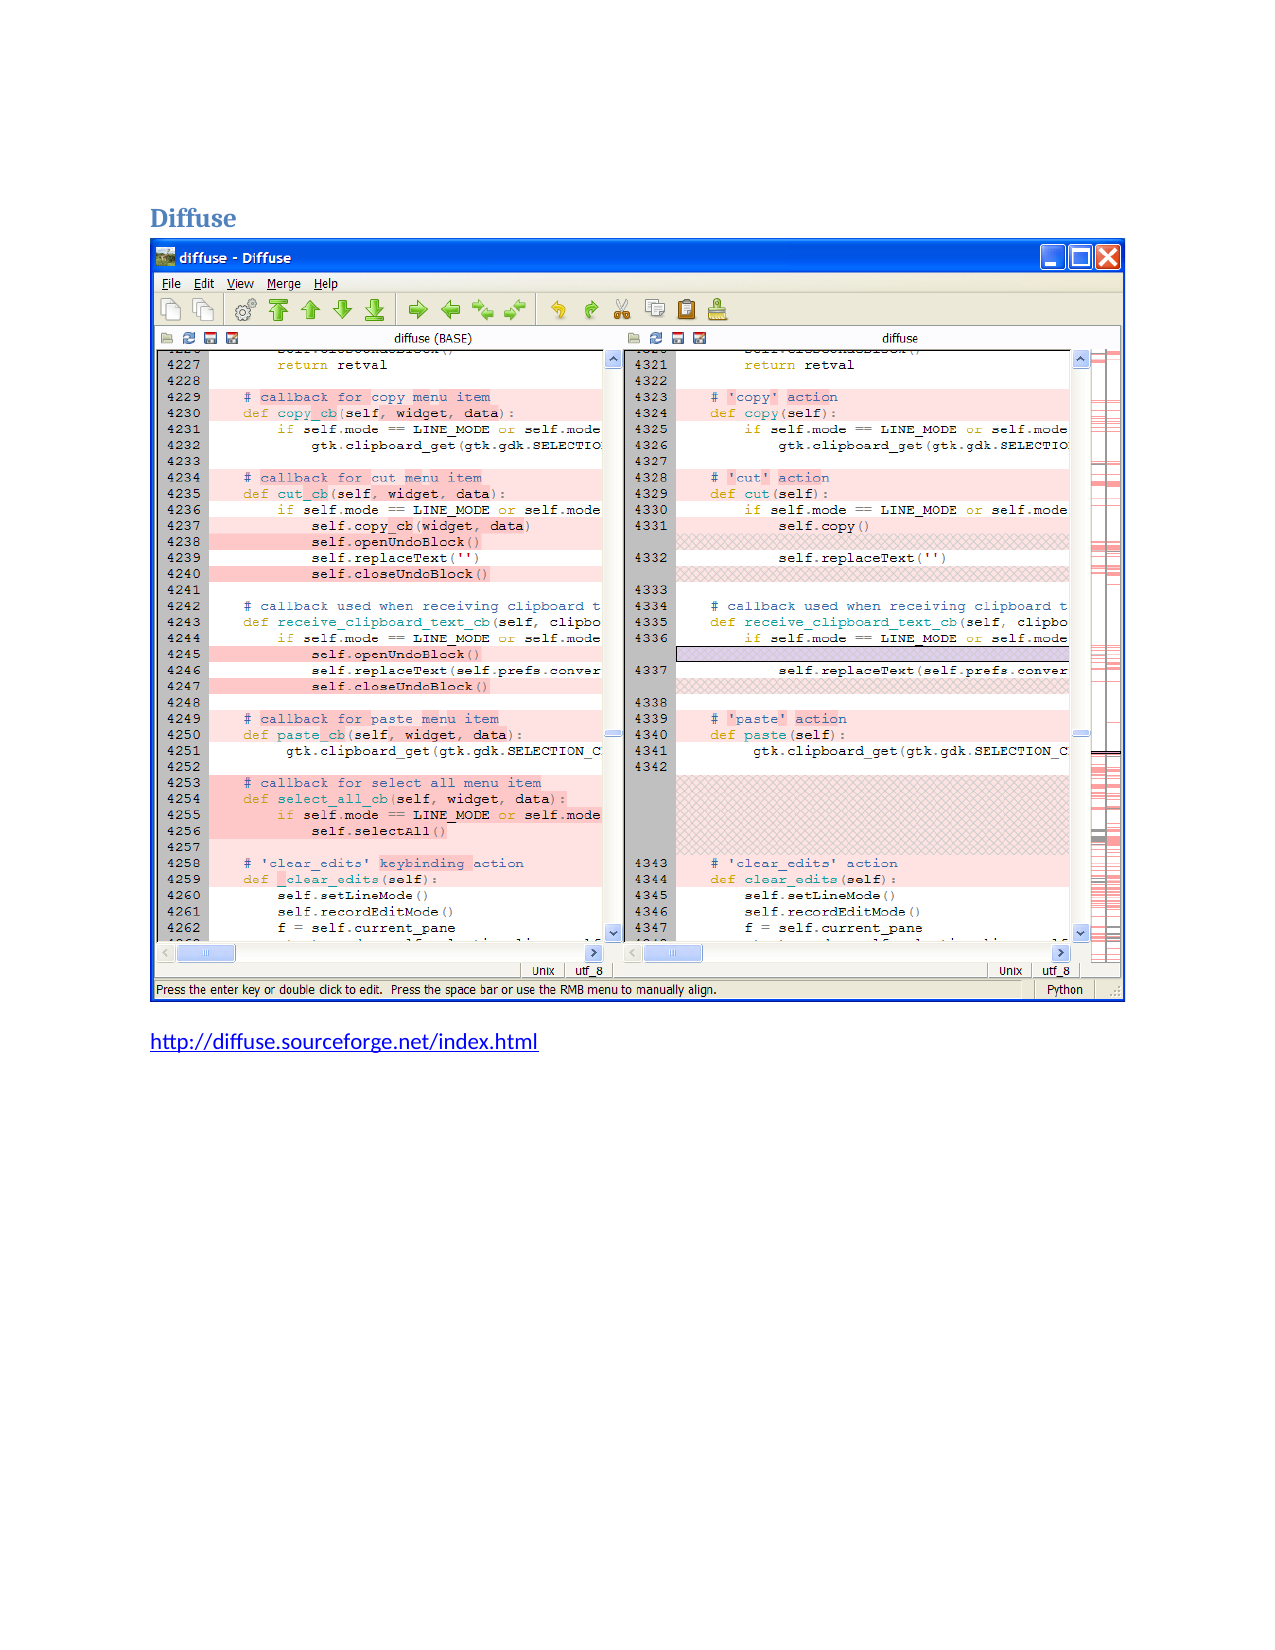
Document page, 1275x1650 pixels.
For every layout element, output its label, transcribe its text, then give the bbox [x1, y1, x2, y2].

text http://diffuse.sourceforge.net/index.html [150, 1027, 1125, 1055]
picture [150, 238, 1125, 1002]
subtitle Diffuse [150, 203, 1125, 234]
